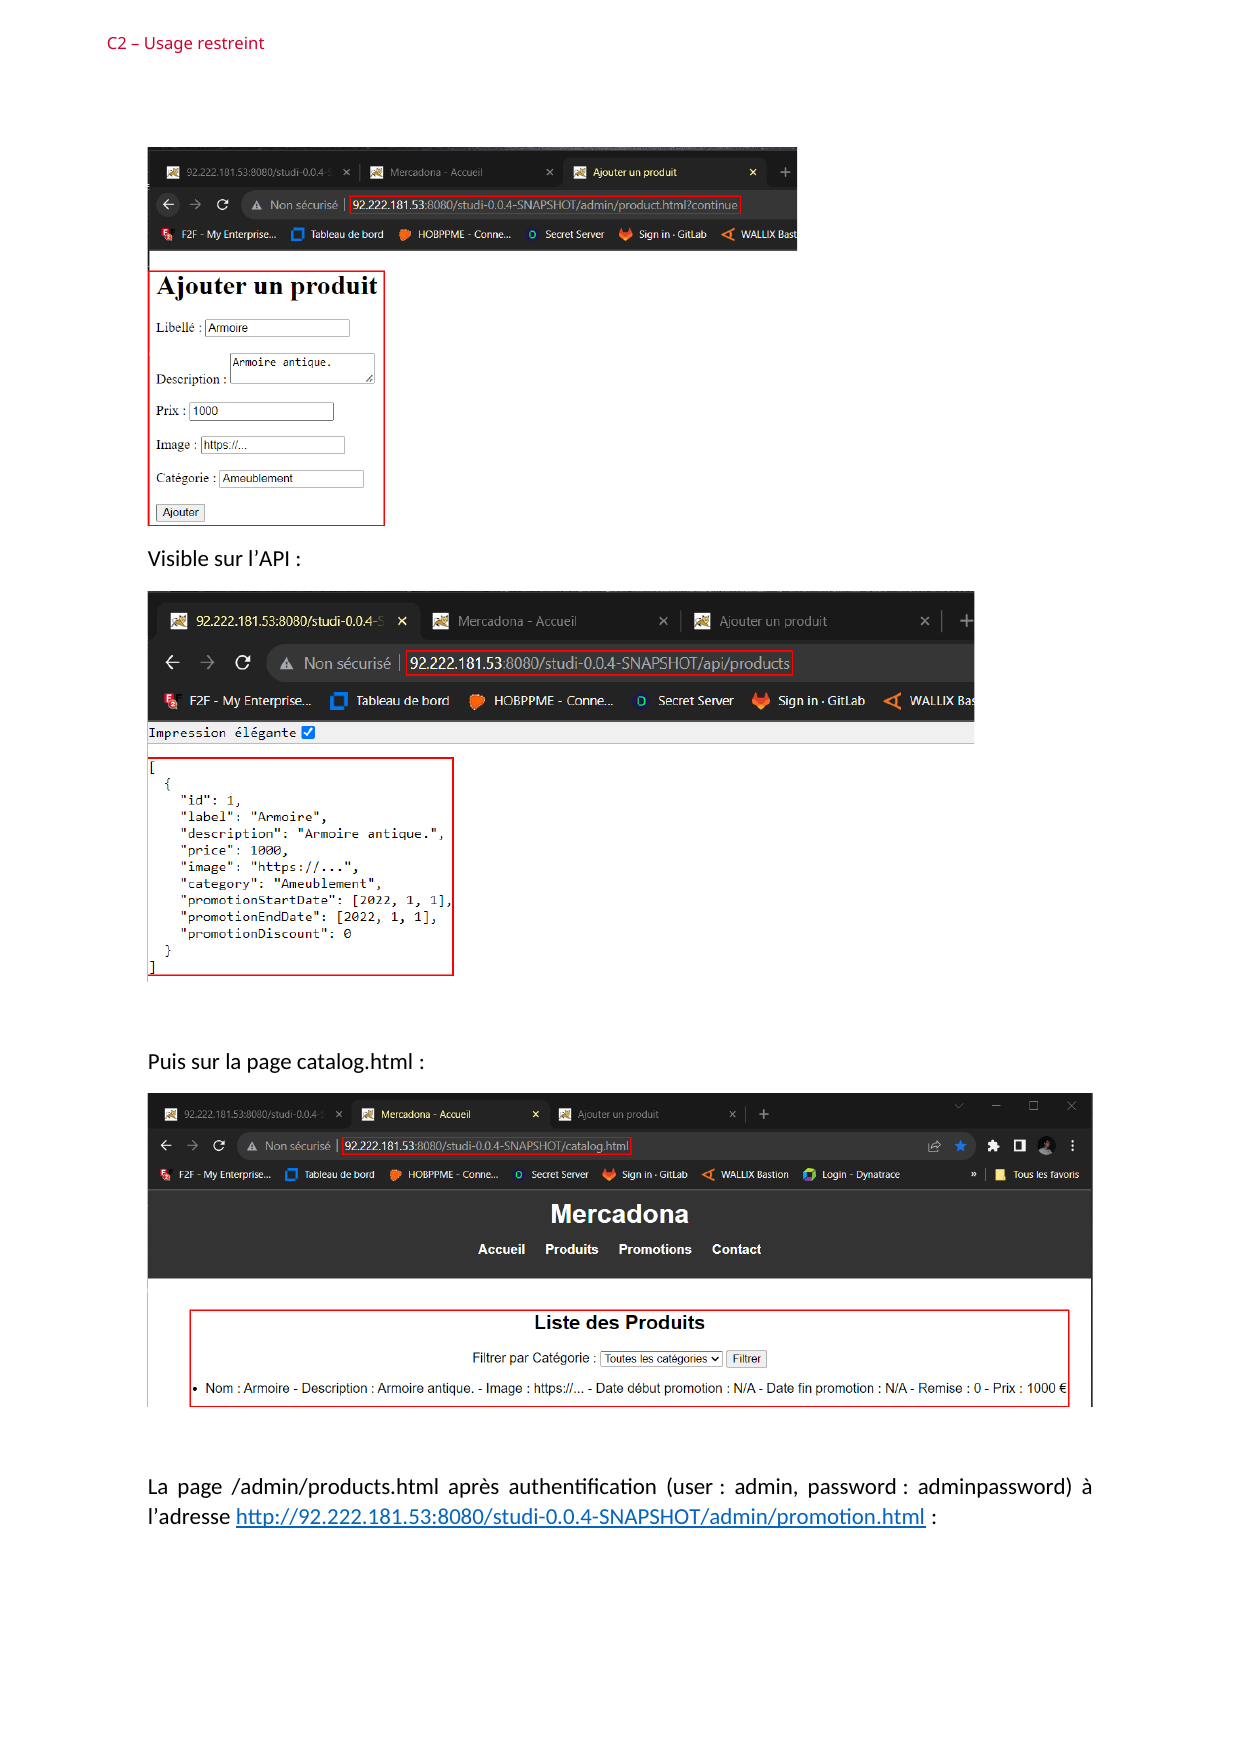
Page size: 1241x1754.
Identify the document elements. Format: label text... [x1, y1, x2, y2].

text Visible sur l’API : [148, 544, 1093, 572]
picture [147, 147, 798, 526]
picture [147, 1093, 1093, 1407]
picture [147, 591, 975, 982]
text La page /admin/products.html après authentification (user : admin, password : adminpassword) à l’adresse http://92.222.181.53:8080/studi-0.0.4-SNAPSHOT/admin/promotion.html : [148, 1472, 1093, 1530]
text Puis sur la page catalog.html : [148, 1047, 1093, 1075]
